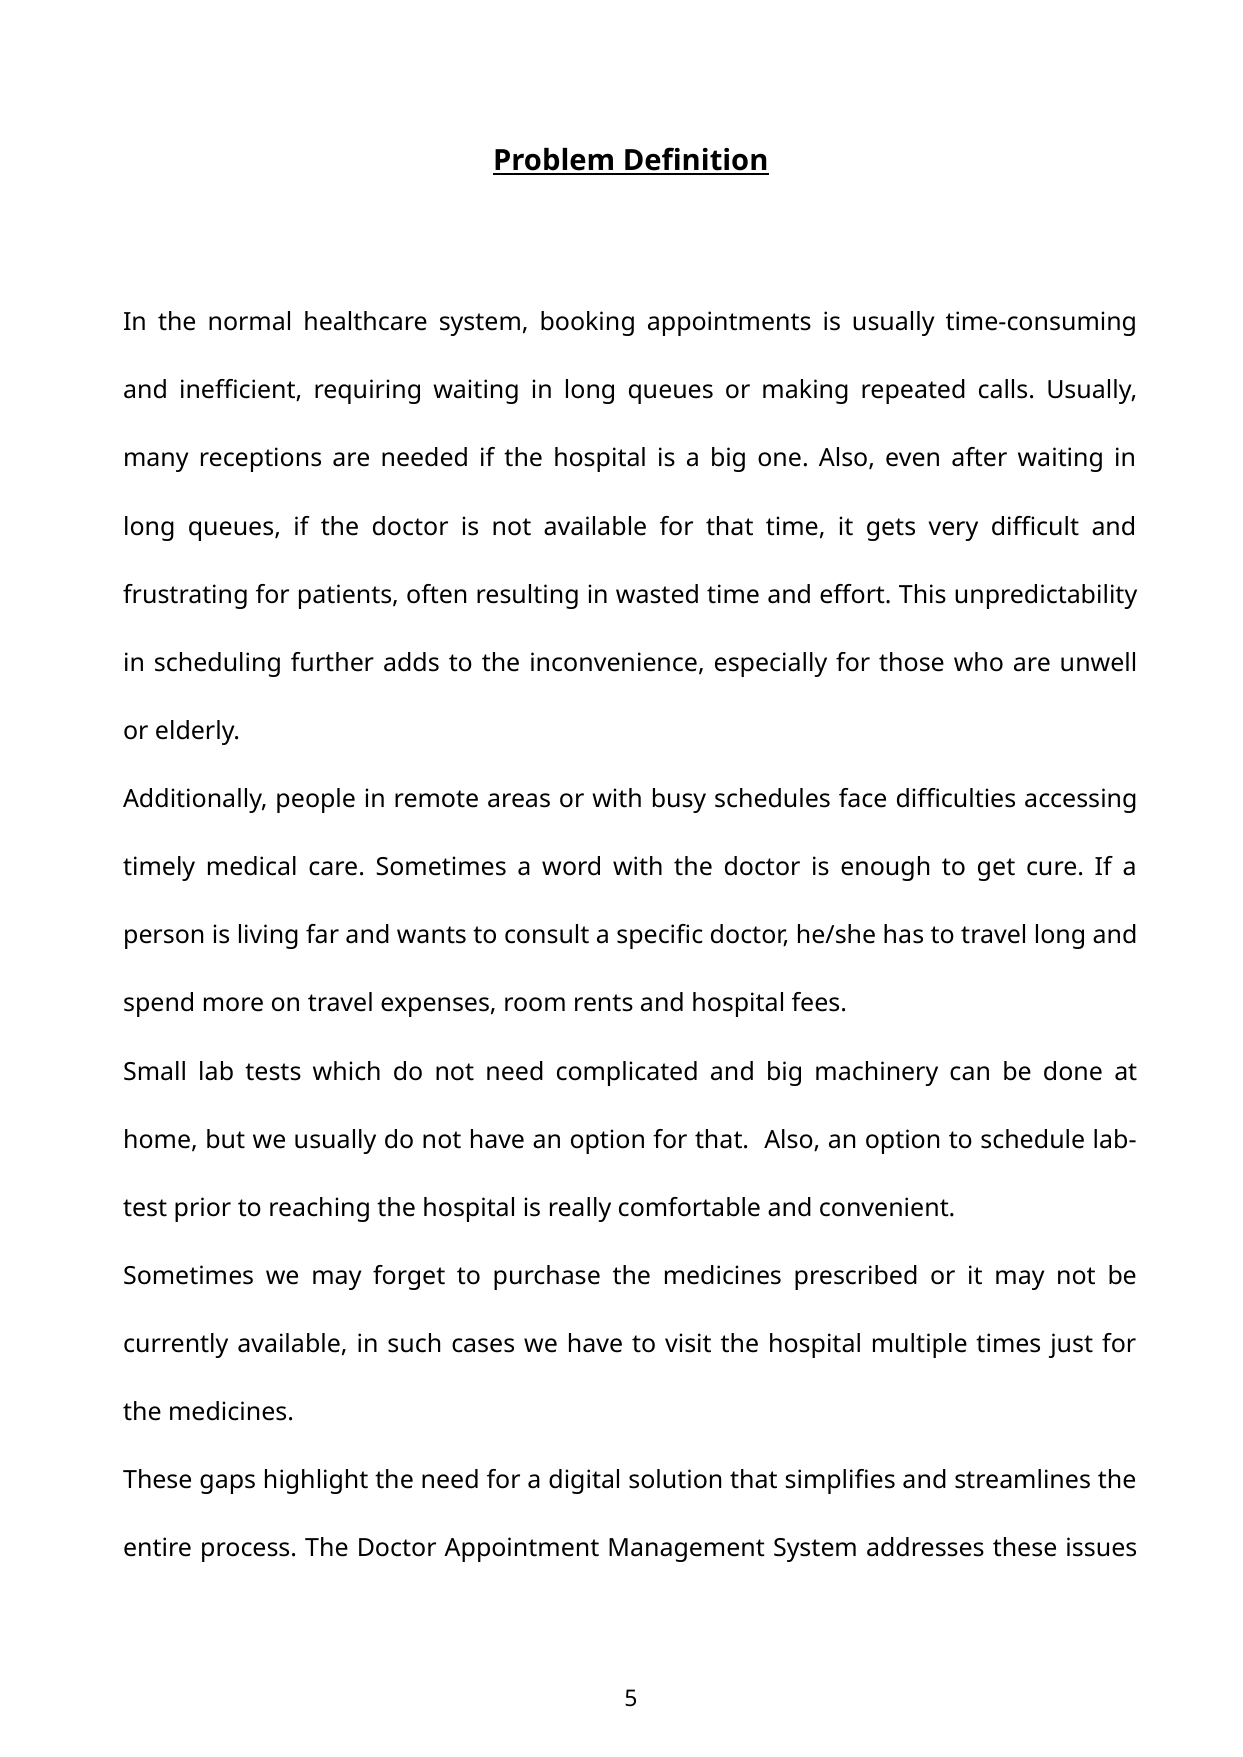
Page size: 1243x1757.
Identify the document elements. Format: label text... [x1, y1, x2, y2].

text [123, 236, 1138, 1564]
text Problem Definition [123, 139, 1138, 179]
